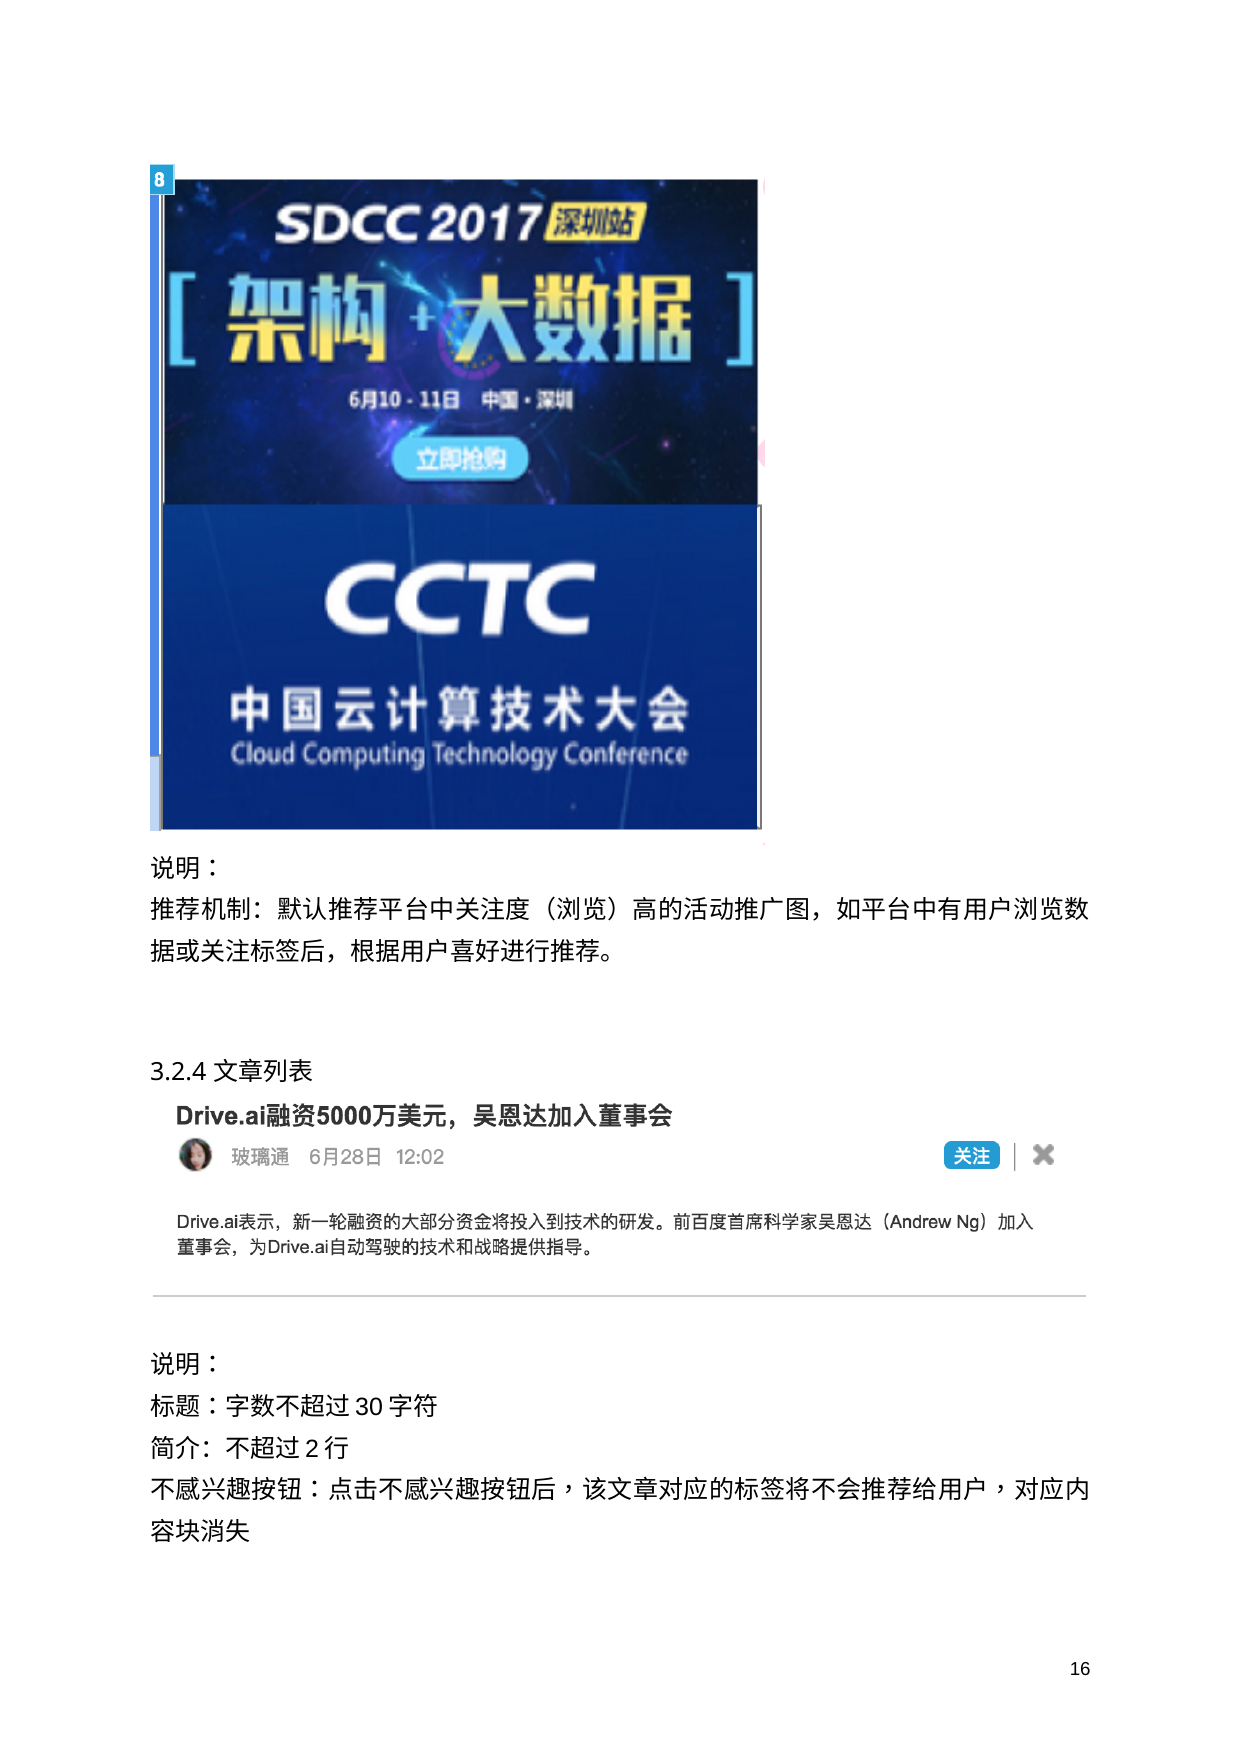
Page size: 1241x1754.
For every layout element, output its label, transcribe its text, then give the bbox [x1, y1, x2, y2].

picture [150, 150, 765, 845]
text 标题：字数不超过30字符 [150, 1386, 1090, 1423]
text 3.2.4 文章列表 [150, 1051, 1090, 1088]
text 不感兴趣按钮：点击不感兴趣按钮后，该文章对应的标签将不会推荐给用户，对应内容块消失 [150, 1470, 1090, 1548]
text 说明： [150, 848, 1090, 884]
picture [150, 1093, 1090, 1302]
text 说明： [150, 1345, 1090, 1381]
text 推荐机制：默认推荐平台中关注度（浏览）高的活动推广图，如平台中有用户浏览数据或关注标签后，根据用户喜好进行推荐。 [150, 890, 1090, 968]
text 简介：不超过2行 [150, 1428, 1090, 1464]
